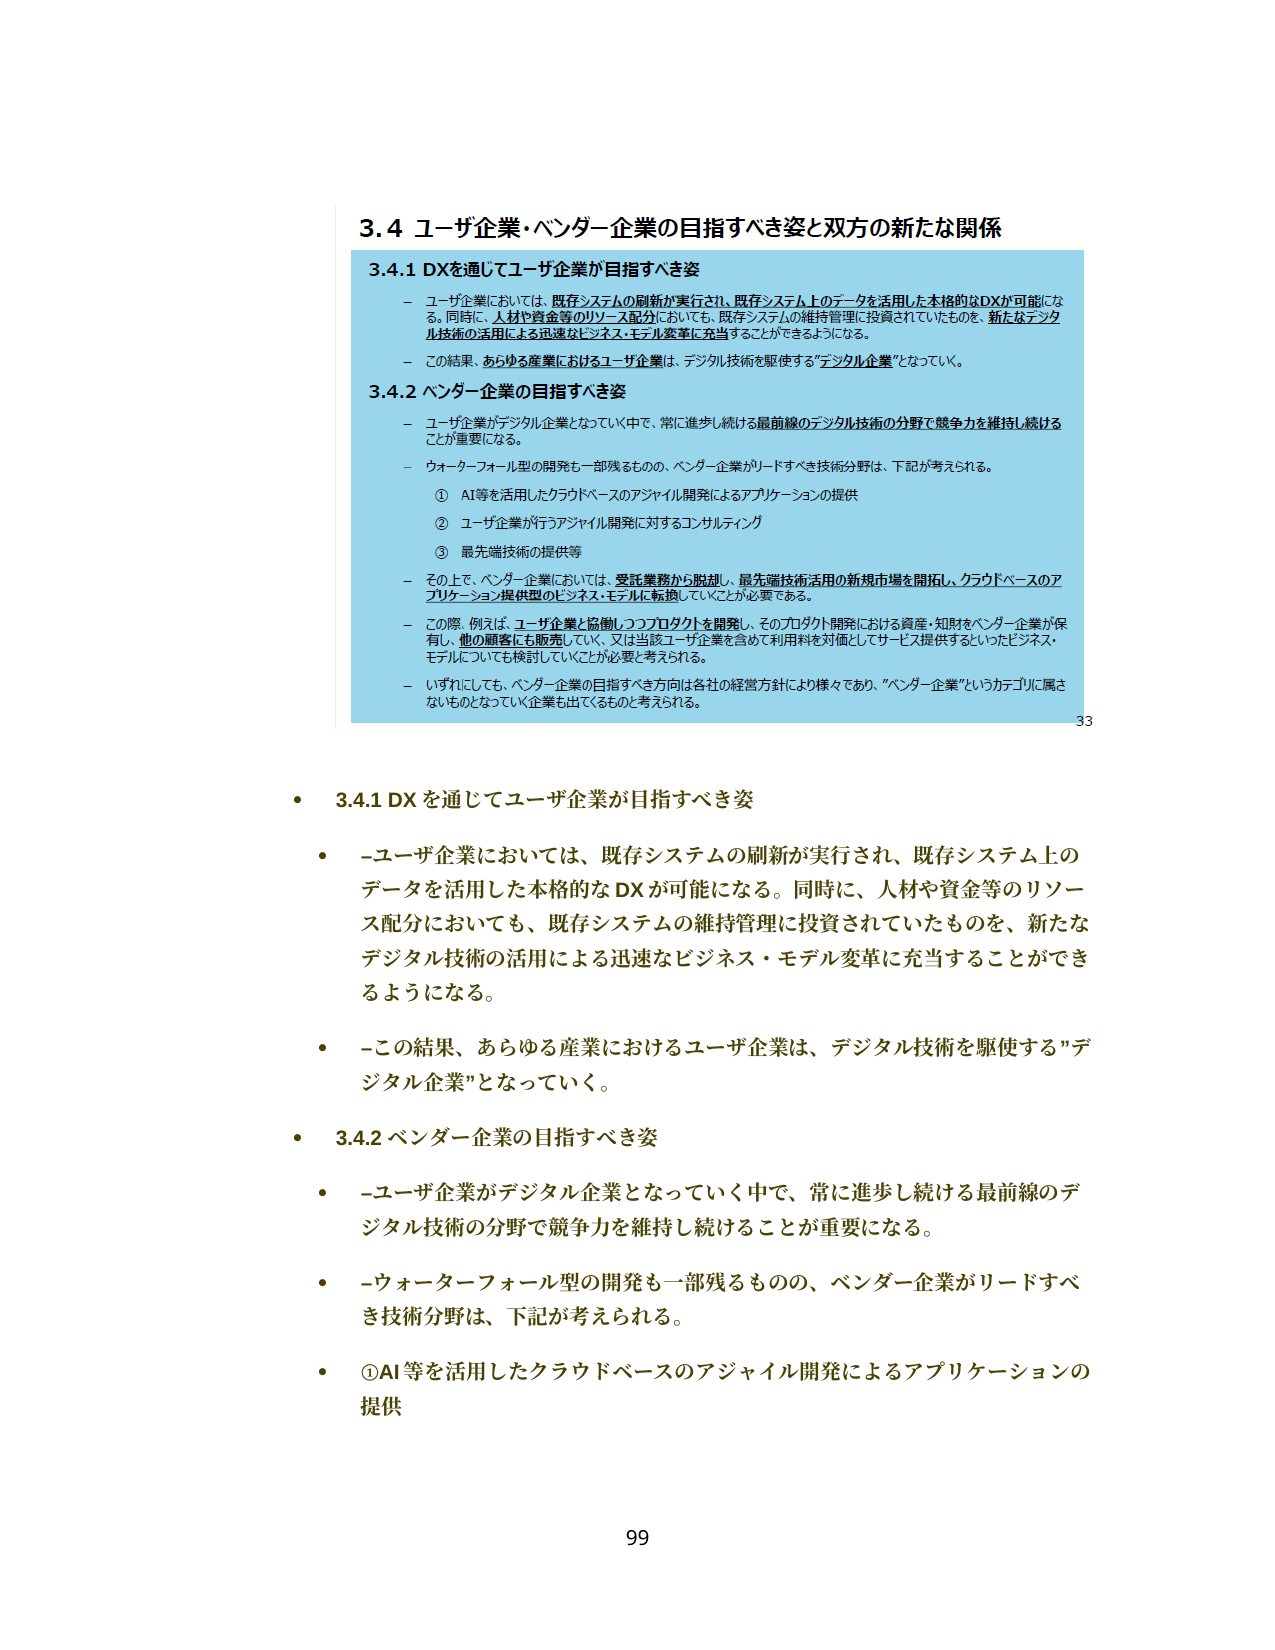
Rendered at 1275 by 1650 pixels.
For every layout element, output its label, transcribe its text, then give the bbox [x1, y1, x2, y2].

list –ユーザ企業がデジタル企業となっていく中で、常に進歩し続ける最前線のデジタル技術の分野で競争力を維持し続けることが重要になる。 [319, 1177, 1098, 1241]
list –ウォーターフォール型の開発も一部残るものの、ベンダー企業がリードすべき技術分野は、下記が考えられる。 [319, 1266, 1098, 1330]
picture [335, 206, 1098, 729]
list –この結果、あらゆる産業におけるユーザ企業は、デジタル技術を駆使する”デジタル企業”となっていく。 [319, 1032, 1098, 1096]
list 3.4.1 DXを通じてユーザ企業が目指すべき姿 [294, 784, 1098, 814]
list ①AI等を活用したクラウドベースのアジャイル開発によるアプリケーションの提供 [319, 1356, 1098, 1420]
list 3.4.2 ベンダー企業の目指すべき姿 [294, 1121, 1098, 1151]
list –ユーザ企業においては、既存システムの刷新が実行され、既存システム上のデータを活用した本格的なDXが可能になる。同時に、人材や資金等のリソース配分においても、既存システムの維持管理に投資されていたものを、新たなデジタル技術の活用による迅速なビジネス・モデル変革に充当することができるようになる。 [319, 839, 1098, 1006]
